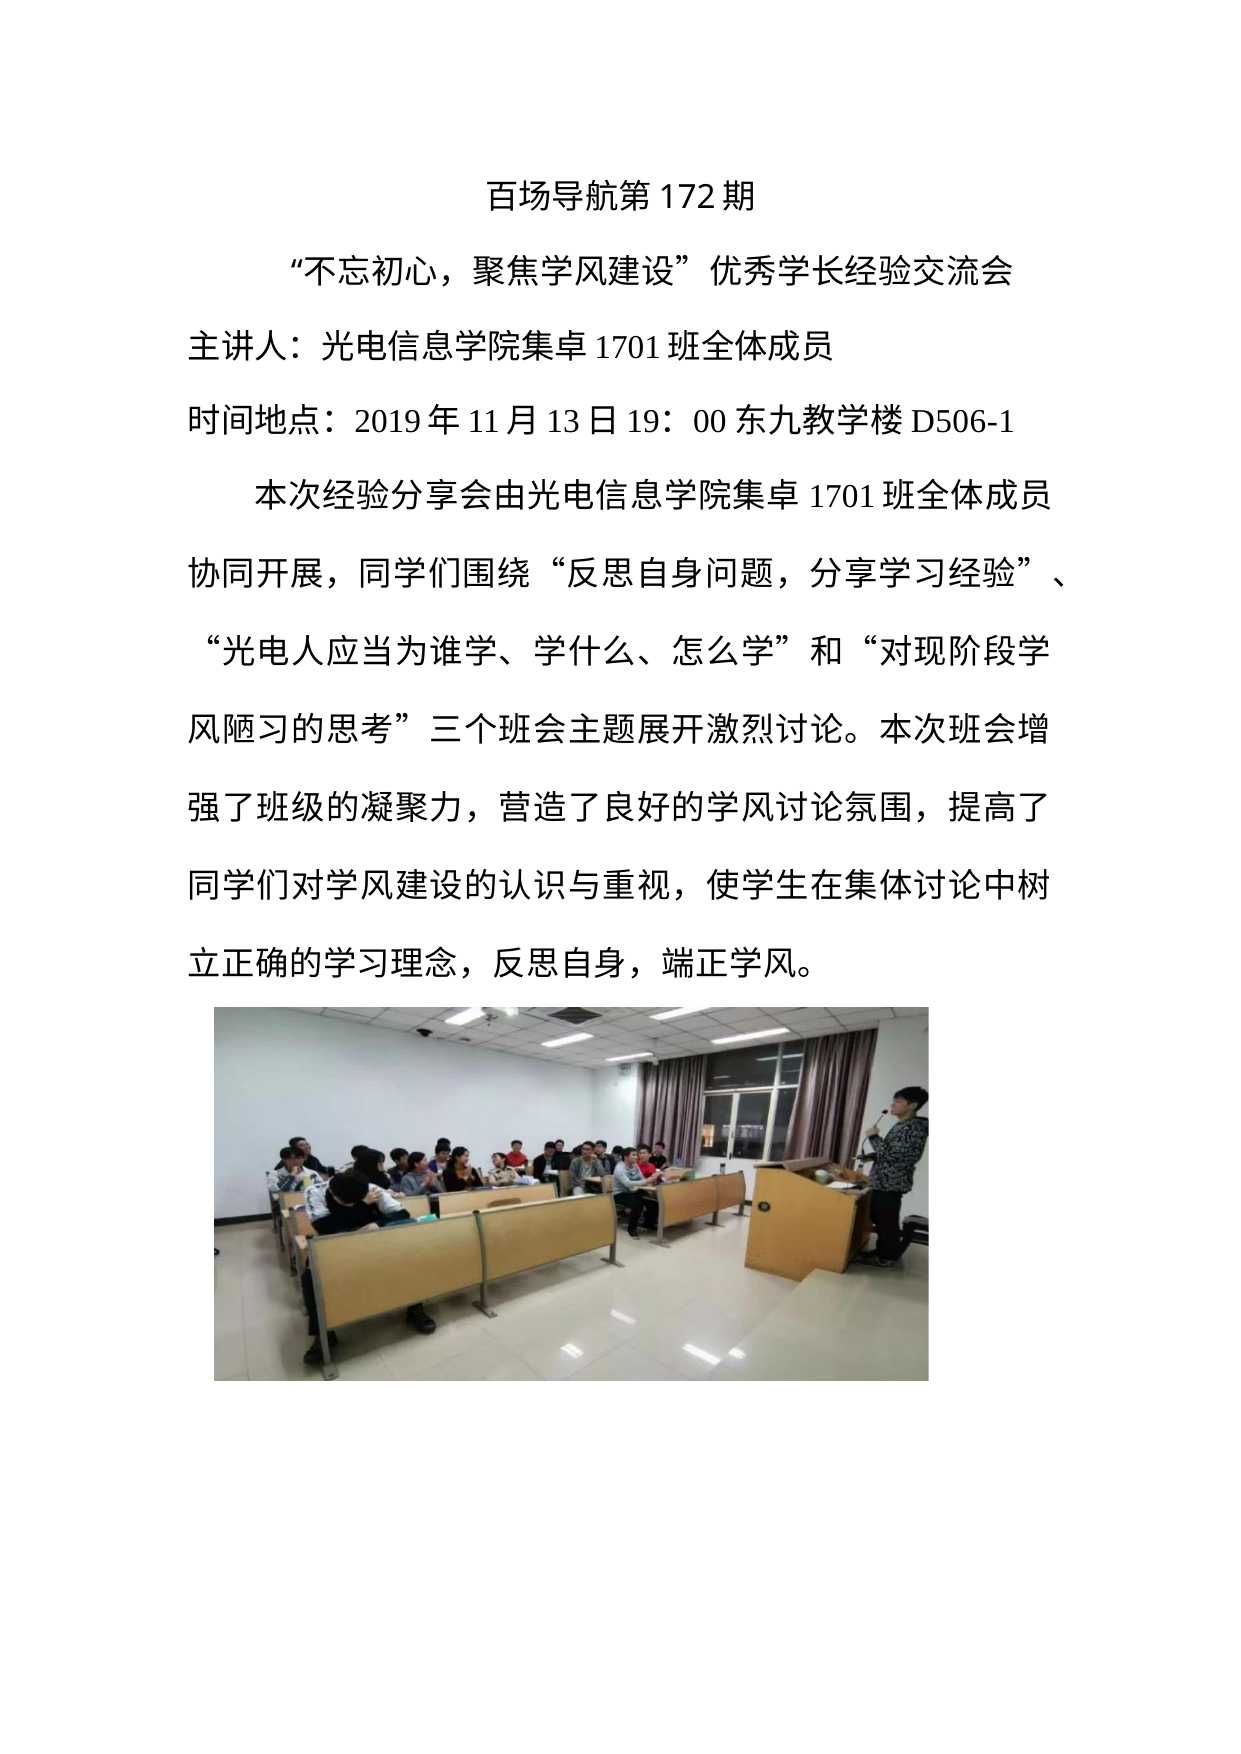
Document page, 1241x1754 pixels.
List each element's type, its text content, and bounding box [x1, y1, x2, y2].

picture [214, 1007, 929, 1381]
subtitle “不忘初心，聚焦学风建设”优秀学长经验交流会 [187, 237, 1053, 302]
text 本次经验分享会由光电信息学院集卓1701班全体成员协同开展，同学们围绕“反思自身问题，分享学习经验”、“光电人应当为谁学、学什么、怎么学”和“对现阶段学风陋习的思考”三个班会主题展开激烈讨论。本次班会增强了班级的凝聚力，营造了良好的学风讨论氛围，提高了同学们对学风建设的认识与重视，使学生在集体讨论中树立正确的学习理念，反思自身，端正学风。 [187, 461, 1053, 993]
text 百场导航第172期 [187, 162, 1053, 227]
text 主讲人：光电信息学院集卓1701班全体成员 [187, 311, 1053, 376]
text 时间地点：2019年11月13日19：00 东九教学楼D506-1 [187, 386, 1053, 451]
